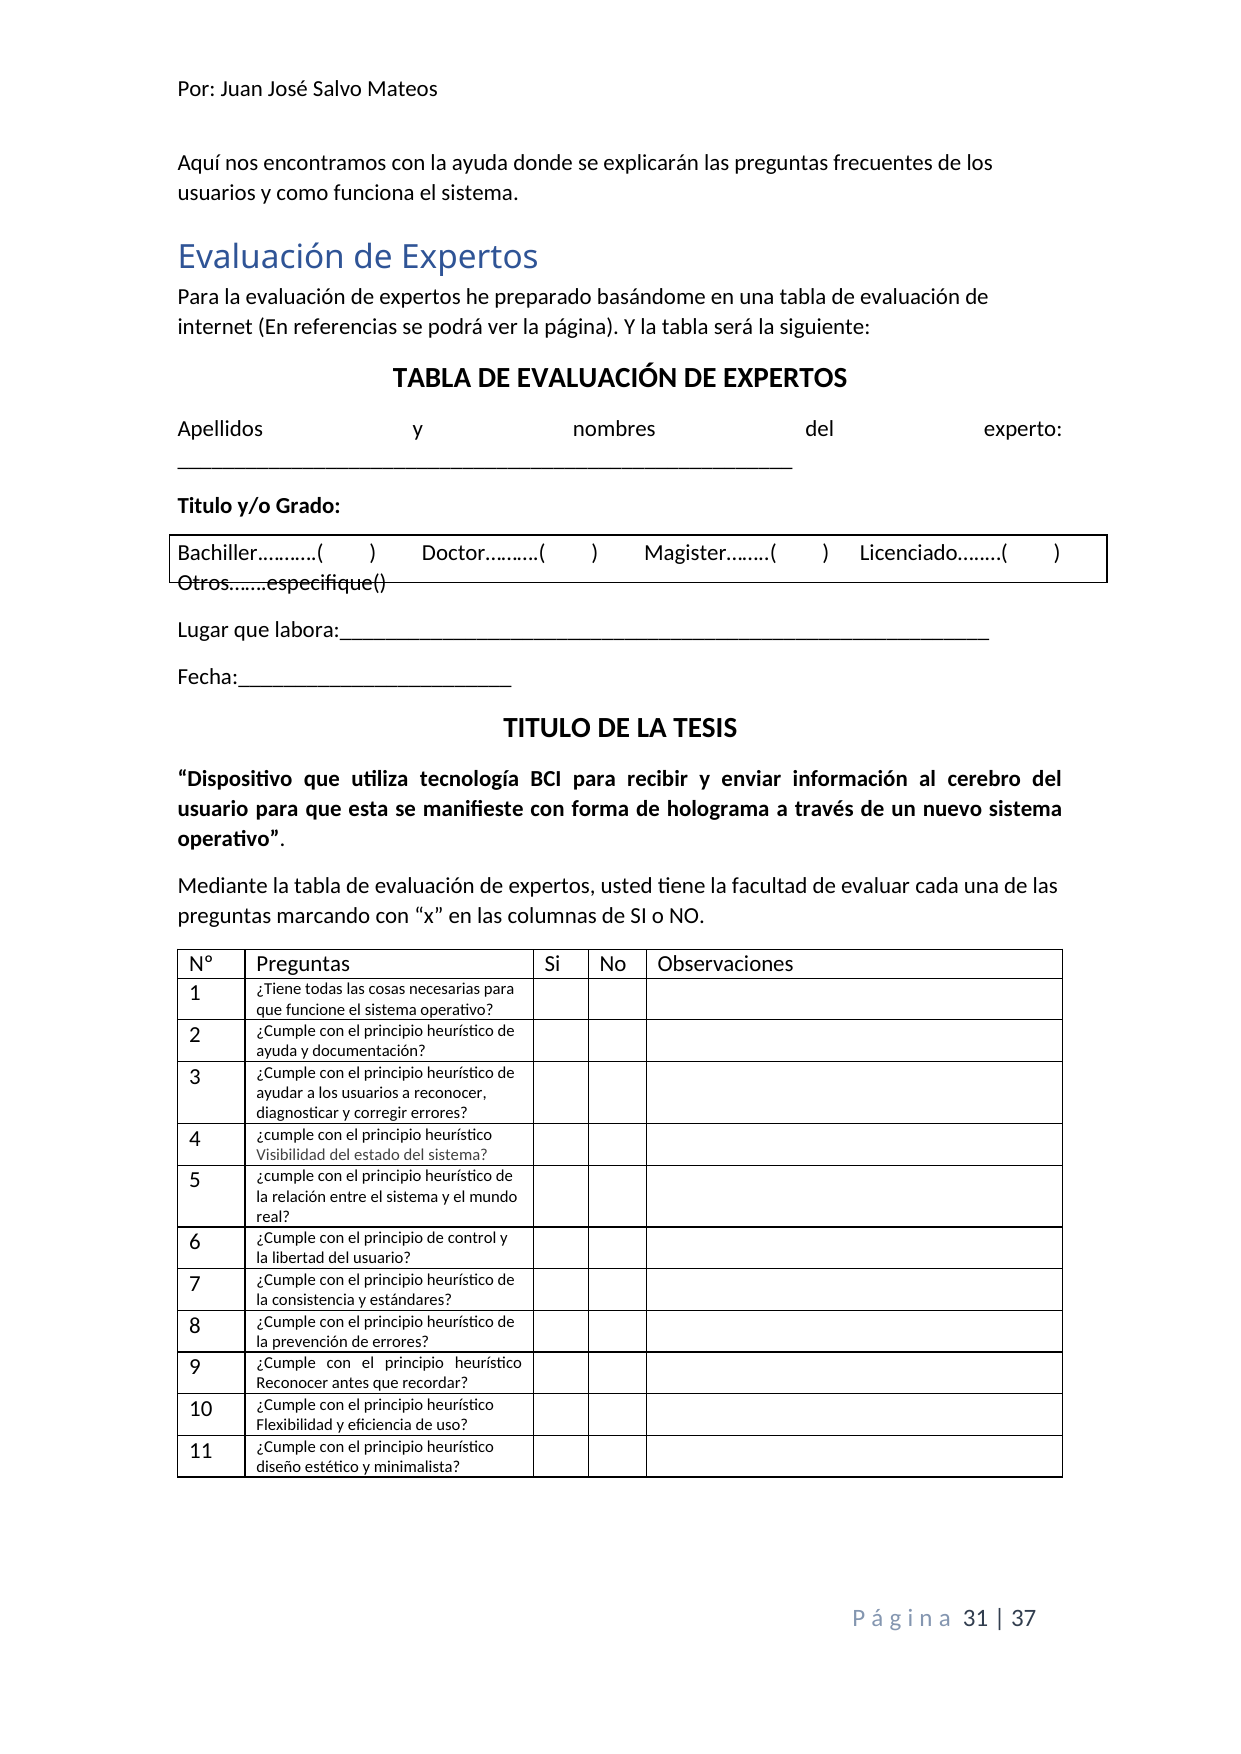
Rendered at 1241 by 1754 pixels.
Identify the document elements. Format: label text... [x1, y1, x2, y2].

text TABLA DE EVALUACIÓN DE EXPERTOS [177, 359, 1063, 395]
table_cell [647, 1228, 1062, 1268]
table_cell [534, 1269, 588, 1310]
table_cell [534, 1436, 588, 1476]
table_cell 9 [178, 1353, 244, 1393]
table_cell [589, 1062, 646, 1123]
table_cell 6 [178, 1228, 244, 1268]
table_header Nº [178, 950, 244, 977]
text Para la evaluación de expertos he preparado basándome en una tabla de evaluación de internet (En referencias se podrá ver la página). Y la tabla será la siguiente: [177, 282, 1063, 340]
subtitle Evaluación de Expertos [177, 233, 1063, 278]
table_cell [647, 1353, 1062, 1393]
table_cell ¿cumple con el principio heurístico Visibilidad del estado del sistema? [246, 1124, 533, 1164]
text Bachiller.……….( ) Doctor……….( ) Magister……..( ) Licenciado…..…( ) Otros…….especifique() [177, 538, 1063, 582]
table_cell 8 [178, 1311, 244, 1351]
table_cell ¿cumple con el principio heurístico de la relación entre el sistema y el mundo real? [246, 1166, 533, 1226]
table_cell [647, 1062, 1062, 1123]
table_cell ¿Cumple con el principio de control y la libertad del usuario? [246, 1228, 533, 1268]
table_cell ¿Cumple con el principio heurístico de la prevención de errores? [246, 1311, 533, 1351]
table_cell [589, 979, 646, 1019]
table_cell [647, 1166, 1062, 1226]
table_header Observaciones [647, 950, 1062, 977]
table_cell [534, 1394, 588, 1435]
table_cell [647, 1020, 1062, 1061]
table_cell [647, 1269, 1062, 1310]
table_cell [589, 1228, 646, 1268]
table_cell [589, 1311, 646, 1351]
text “Dispositivo que utiliza tecnología BCI para recibir y enviar información al cerebro del usuario para que esta se manifieste con forma de holograma a través de un nuevo sistema operativo”. [177, 764, 1063, 852]
table_cell 1 [178, 979, 244, 1019]
text Lugar que labora:_________________________________________________________ [177, 615, 1063, 643]
table_cell ¿Cumple con el principio heurístico de ayuda y documentación? [246, 1020, 533, 1061]
table_cell 7 [178, 1269, 244, 1310]
table_cell 5 [178, 1166, 244, 1226]
table_cell [647, 1311, 1062, 1351]
table_cell 3 [178, 1062, 244, 1123]
table_cell 4 [178, 1124, 244, 1164]
table_cell [647, 1394, 1062, 1435]
table_cell [534, 1353, 588, 1393]
table_cell [647, 979, 1062, 1019]
table_cell ¿Cumple con el principio heurístico diseño estético y minimalista? [246, 1436, 533, 1476]
table_cell 11 [178, 1436, 244, 1476]
text Mediante la tabla de evaluación de expertos, usted tiene la facultad de evaluar cada una de las preguntas marcando con “x” en las columnas de SI o NO. [177, 871, 1063, 929]
text TITULO DE LA TESIS [177, 709, 1063, 744]
text Fecha:________________________ [177, 662, 1063, 690]
table_cell [534, 1311, 588, 1351]
table_cell [534, 1124, 588, 1164]
table_cell [589, 1269, 646, 1310]
table_cell [589, 1124, 646, 1164]
text Aquí nos encontramos con la ayuda donde se explicarán las preguntas frecuentes de los usuarios y como funciona el sistema. [177, 148, 1063, 206]
table_cell [589, 1394, 646, 1435]
table_cell [534, 1166, 588, 1226]
table_header Preguntas [246, 950, 533, 977]
table_cell [589, 1353, 646, 1393]
table_header Si [534, 950, 588, 977]
table_cell [589, 1020, 646, 1061]
table_cell ¿Cumple con el principio heurístico de la consistencia y estándares? [246, 1269, 533, 1310]
table_cell [589, 1436, 646, 1476]
table_cell [647, 1124, 1062, 1164]
text Bachiller.……….( ) Doctor……….( ) Magister……..( ) Licenciado…..…( ) Otros…….especifique() [177, 583, 1063, 596]
table_cell [534, 1228, 588, 1268]
table_cell [534, 1020, 588, 1061]
table_cell [589, 1166, 646, 1226]
table_cell 2 [178, 1020, 244, 1061]
text Apellidos y nombres del experto: ______________________________________________________ [177, 414, 1063, 472]
table_cell [534, 1062, 588, 1123]
table_cell 10 [178, 1394, 244, 1435]
table_cell [534, 979, 588, 1019]
text Titulo y/o Grado: [177, 491, 1063, 519]
table_cell ¿Cumple con el principio heurístico Flexibilidad y eficiencia de uso? [246, 1394, 533, 1435]
table_cell ¿Tiene todas las cosas necesarias para que funcione el sistema operativo? [246, 979, 533, 1019]
table_cell ¿Cumple con el principio heurístico de ayudar a los usuarios a reconocer, diagnosticar y corregir errores? [246, 1062, 533, 1123]
table_cell ¿Cumple con el principio heurístico Reconocer antes que recordar? [246, 1353, 533, 1393]
table_cell [647, 1436, 1062, 1476]
table_header No [589, 950, 646, 977]
